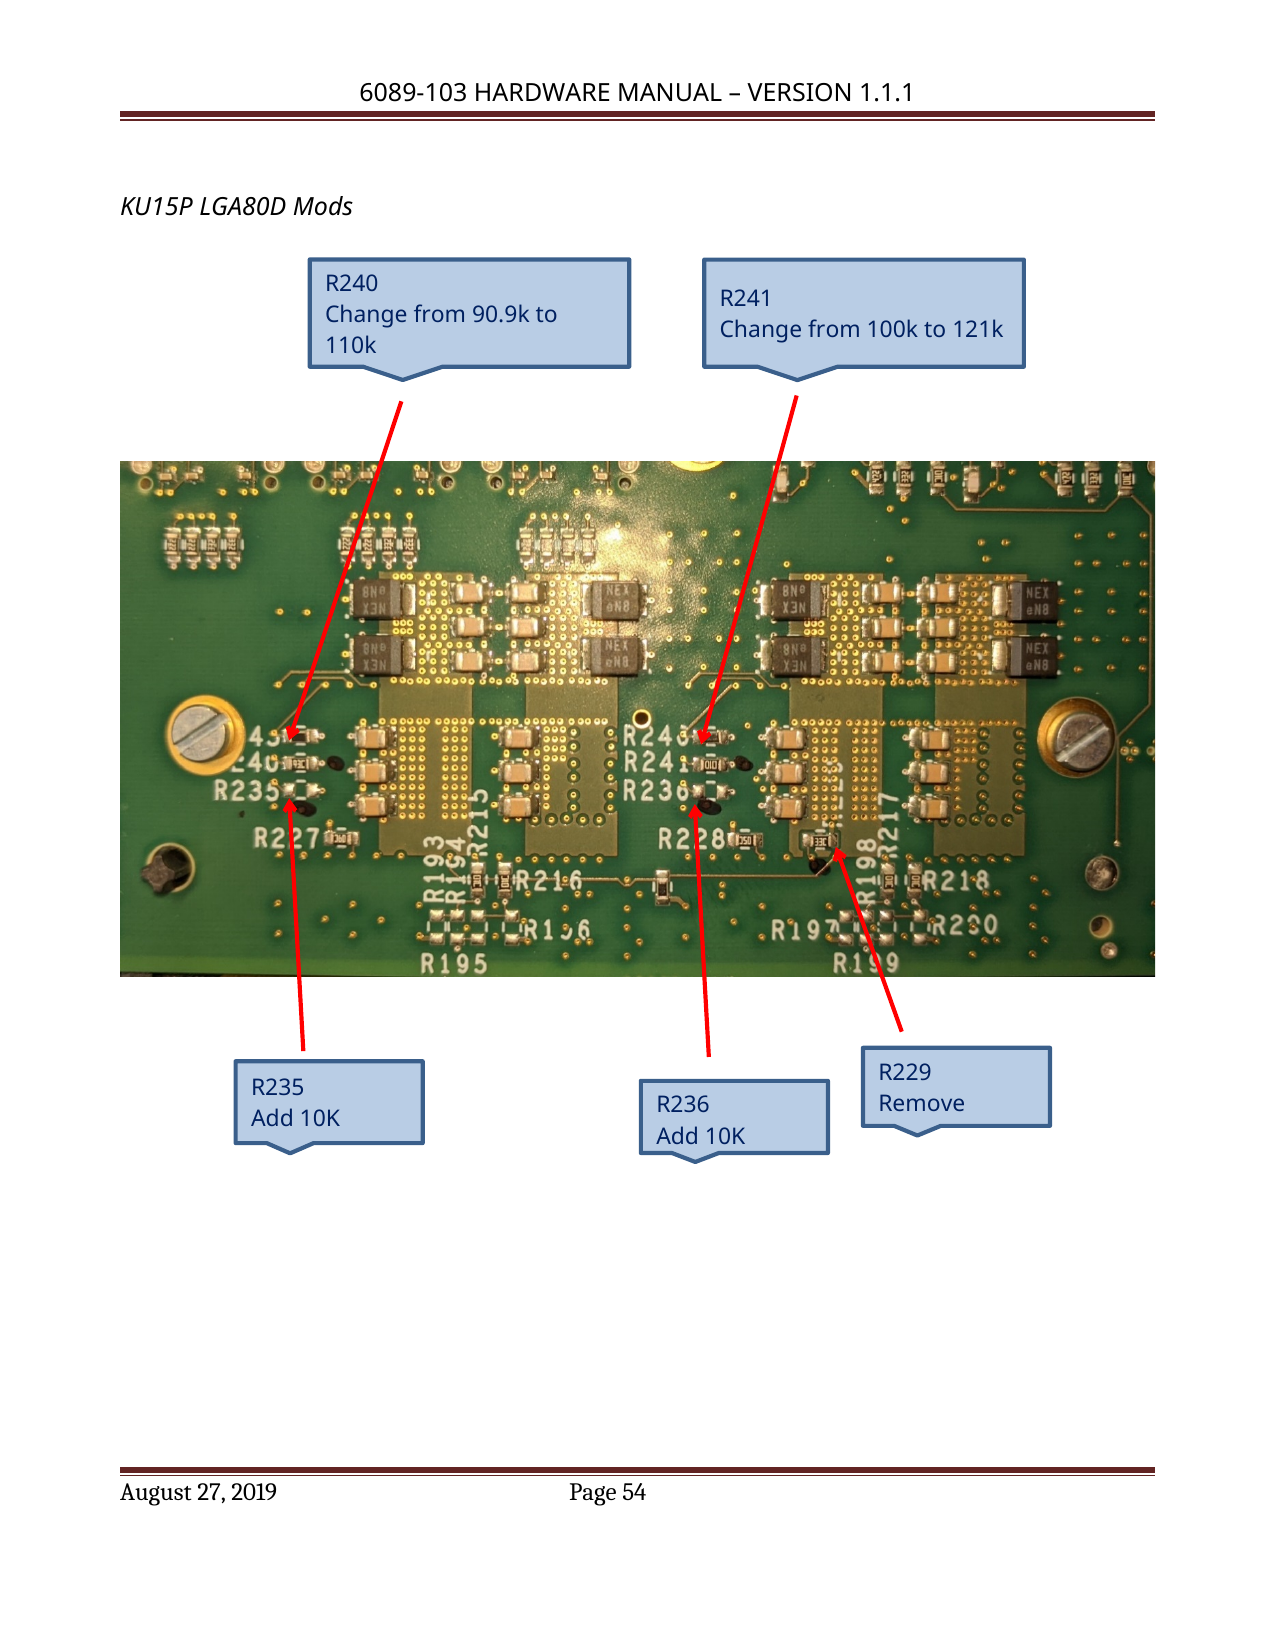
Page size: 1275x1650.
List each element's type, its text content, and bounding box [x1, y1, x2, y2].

picture [120, 461, 1155, 977]
subtitle KU15P LGA80D Mods [120, 189, 1155, 223]
